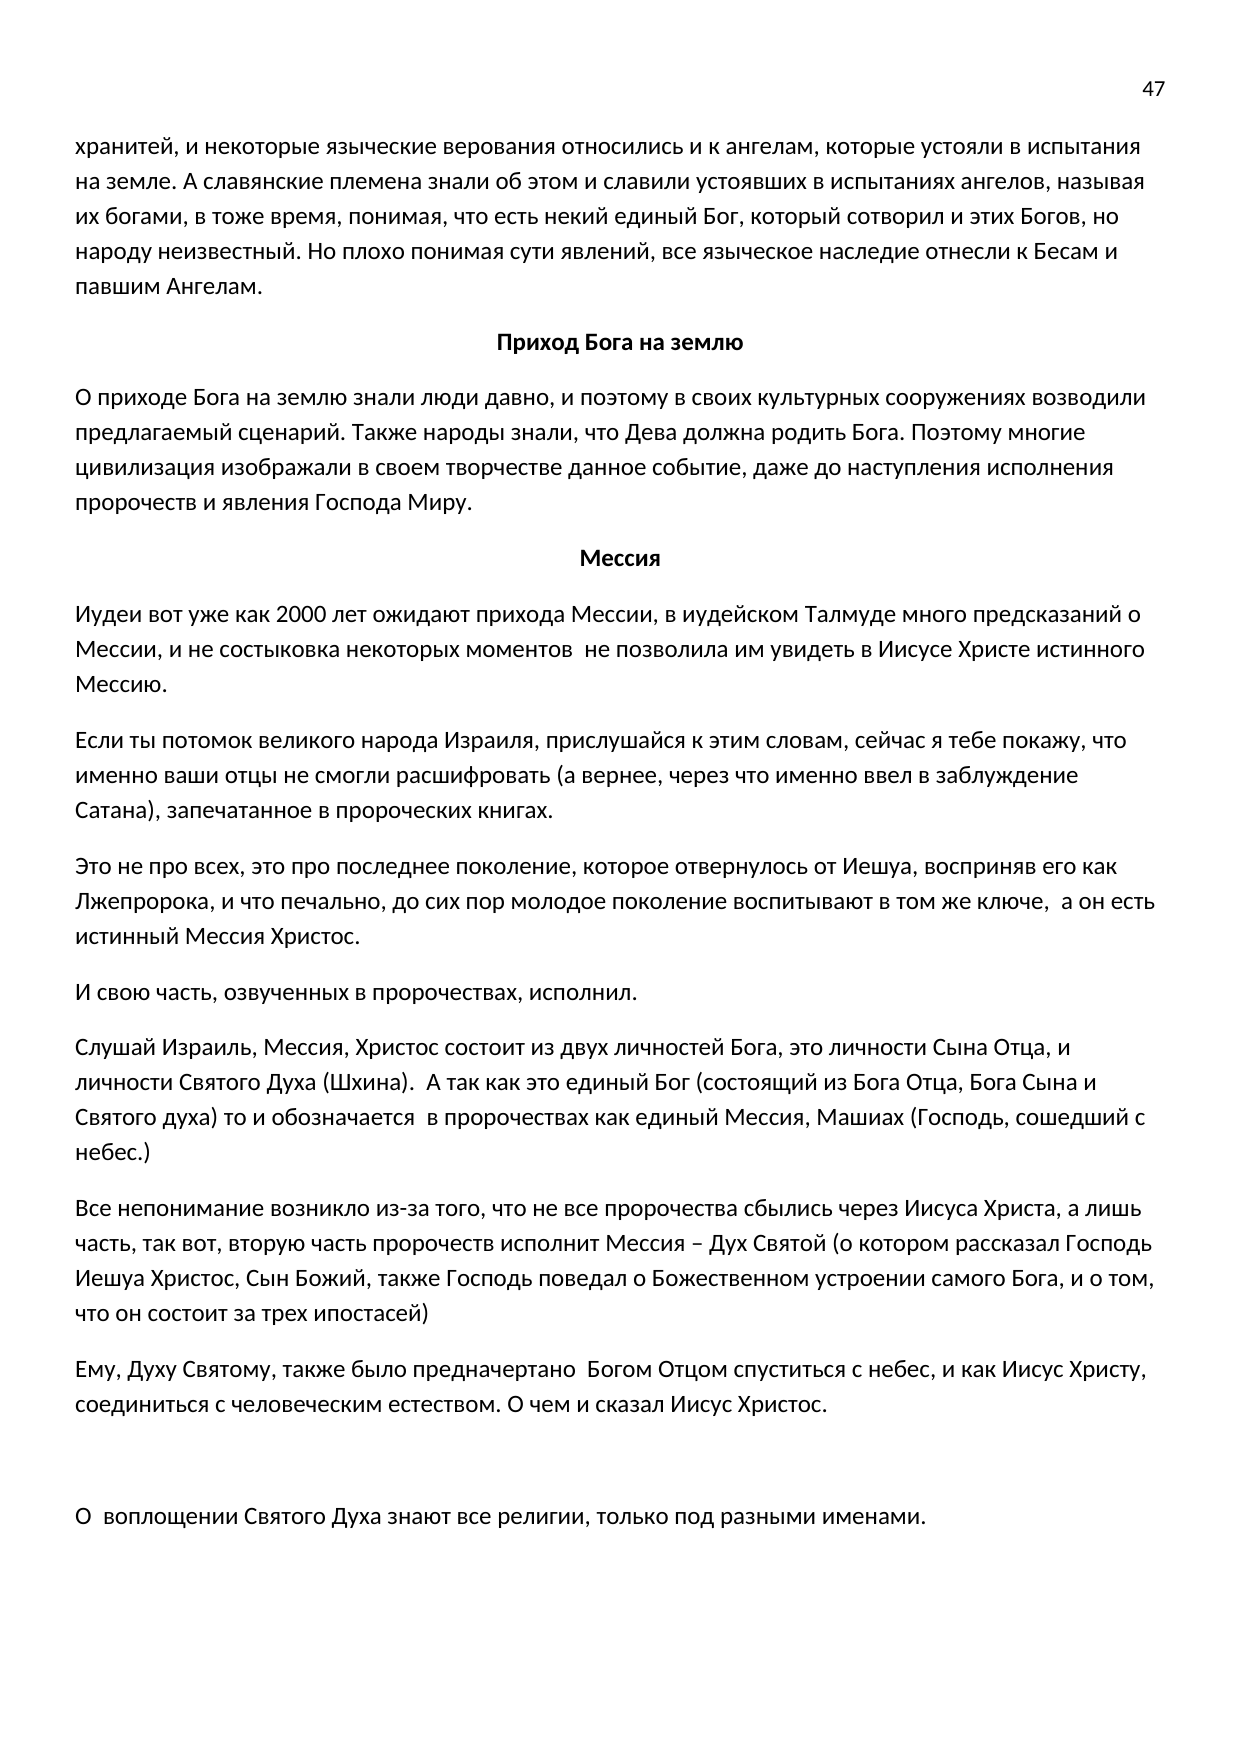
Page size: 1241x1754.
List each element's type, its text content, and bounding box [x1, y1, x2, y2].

text О приходе Бога на землю знали люди давно, и поэтому в своих культурных сооружениях возводили предлагаемый сценарий. Также народы знали, что Дева должна родить Бога. Поэтому многие цивилизация изображали в своем творчестве данное событие, даже до наступления исполнения пророчеств и явления Господа Миру. [75, 381, 1165, 517]
text О воплощении Святого Духа знают все религии, только под разными именами. [75, 1500, 1165, 1530]
text Мессия [75, 542, 1165, 573]
text Если ты потомок великого народа Израиля, прислушайся к этим словам, сейчас я тебе покажу, что именно ваши отцы не смогли расшифровать (а вернее, через что именно ввел в заблуждение Сатана), запечатанное в пророческих книгах. [75, 724, 1165, 824]
text Ему, Духу Святому, также было предначертано Богом Отцом спуститься с небес, и как Иисус Христу, соединиться с человеческим естеством. О чем и сказал Иисус Христос. [75, 1353, 1165, 1419]
text Иудеи вот уже как 2000 лет ожидают прихода Мессии, в иудейском Талмуде много предсказаний о Мессии, и не состыковка некоторых моментов не позволила им увидеть в Иисусе Христе истинного Мессию. [75, 598, 1165, 699]
text Это не про всех, это про последнее поколение, которое отвернулось от Иешуа, восприняв его как Лжепророка, и что печально, до сих пор молодое поколение воспитывают в том же ключе, а он есть истинный Мессия Христос. [75, 850, 1165, 950]
text И свою часть, озвученных в пророчествах, исполнил. [75, 976, 1165, 1006]
text Все непонимание возникло из-за того, что не все пророчества сбылись через Иисуса Христа, а лишь часть, так вот, вторую часть пророчеств исполнит Мессия – Дух Святой (о котором рассказал Господь Иешуа Христос, Сын Божий, также Господь поведал о Божественном устроении самого Бога, и о том, что он состоит за трех ипостасей) [75, 1192, 1165, 1328]
text Слушай Израиль, Мессия, Христос состоит из двух личностей Бога, это личности Сына Отца, и личности Святого Духа (Шхина). А так как это единый Бог (состоящий из Бога Отца, Бога Сына и Святого духа) то и обозначается в пророчествах как единый Мессия, Машиах (Господь, сошедший с небес.) [75, 1031, 1165, 1167]
text Приход Бога на землю [75, 326, 1165, 356]
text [75, 130, 1165, 300]
